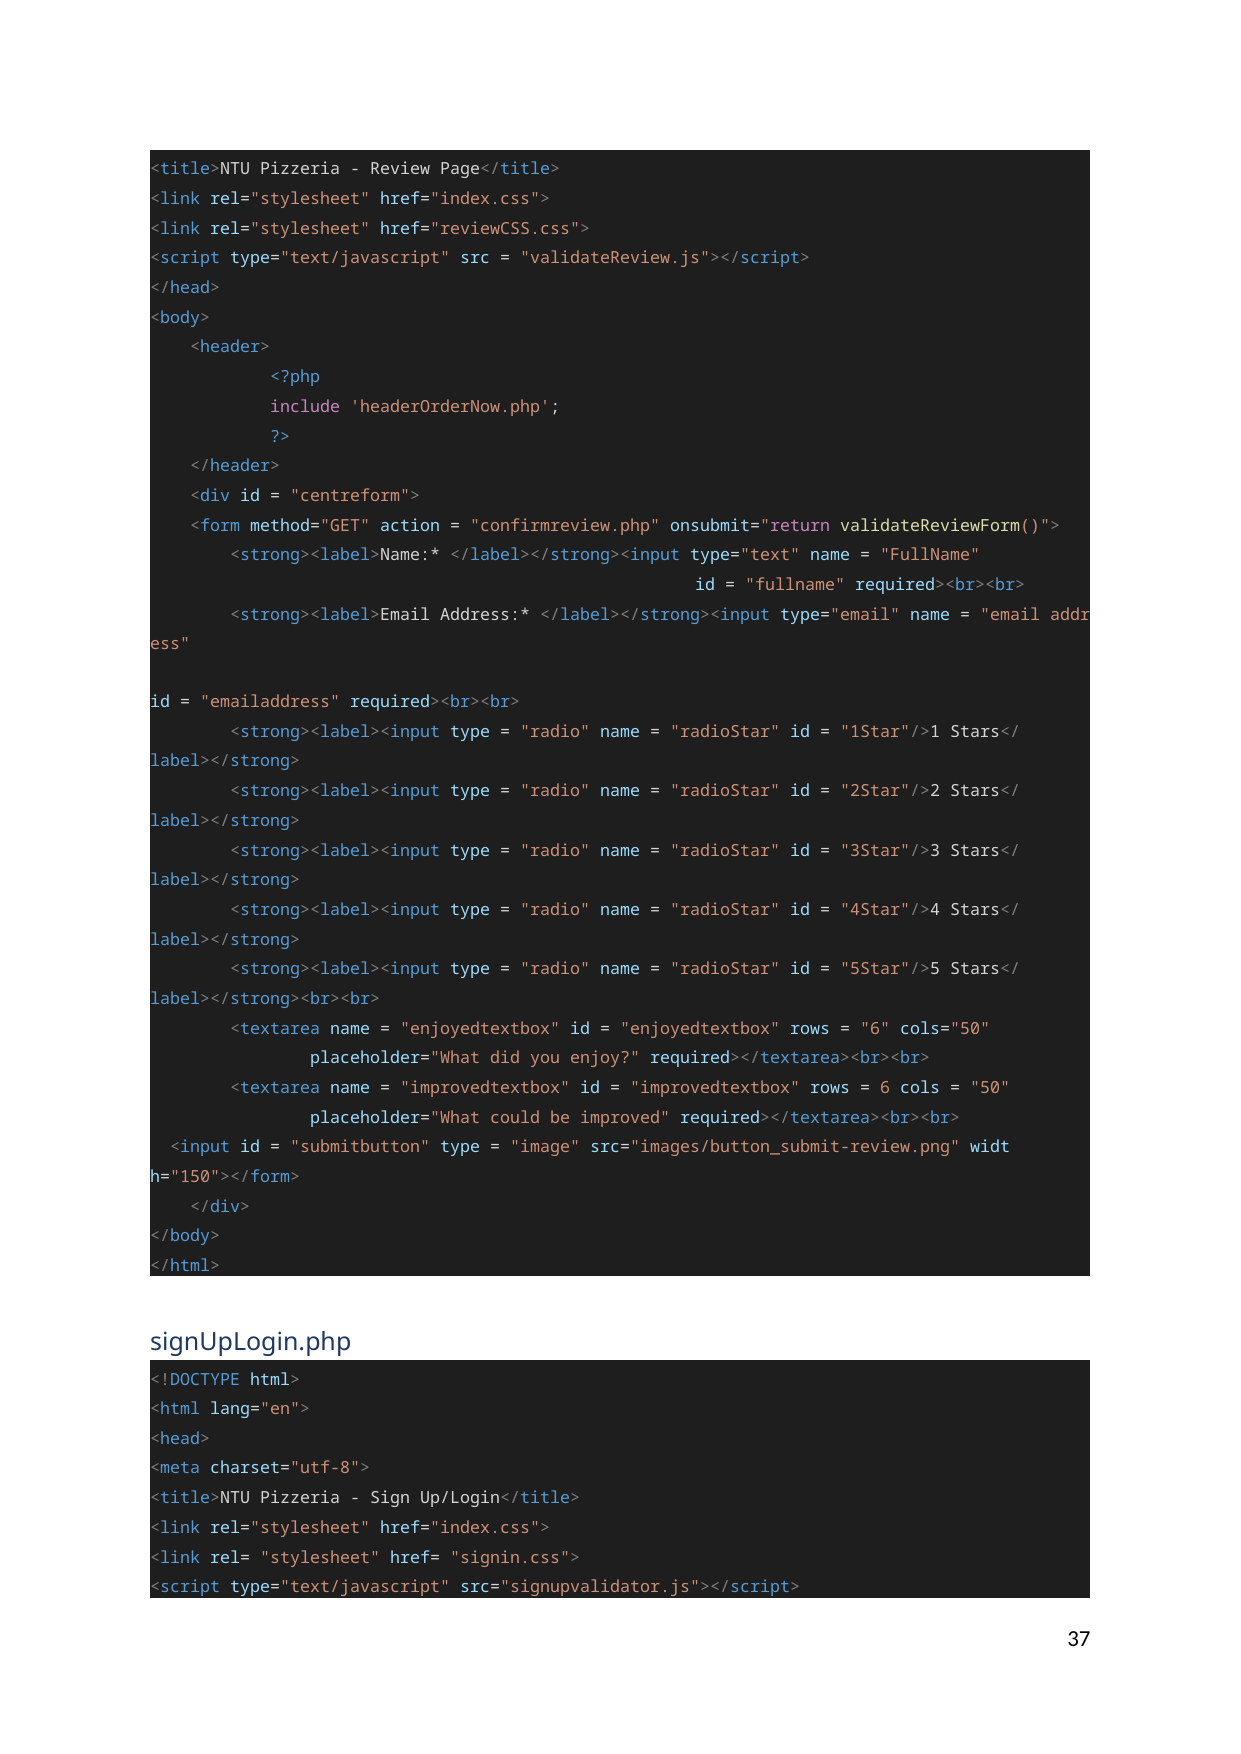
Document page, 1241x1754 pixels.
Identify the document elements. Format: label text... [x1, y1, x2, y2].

subtitle signUpLogin.php [150, 1323, 1090, 1357]
text <head> [150, 1419, 1090, 1449]
text <link rel= "stylesheet" href= "signin.css"> [150, 1538, 1090, 1568]
text <div id = "centreform"> [150, 477, 1090, 506]
text <form method="GET" action = "confirmreview.php" onsubmit="return validateReviewForm()"> [150, 506, 1090, 536]
text <title>NTU Pizzeria - Review Page</title> [150, 150, 1090, 180]
text <strong><label><input type = "radio" name = "radioStar" id = "3Star"/>3 Stars</label></strong> [150, 831, 1090, 891]
text placeholder="What could be improved" required></textarea><br><br> [150, 1098, 1090, 1128]
text include 'headerOrderNow.php'; [150, 387, 1090, 417]
text <textarea name = "improvedtextbox" id = "improvedtextbox" rows = 6 cols = "50" [150, 1069, 1090, 1098]
text </html> [150, 1247, 1090, 1276]
text <script type="text/javascript" src = "validateReview.js"></script> [150, 239, 1090, 269]
text <title>NTU Pizzeria - Sign Up/Login</title> [150, 1479, 1090, 1508]
text <strong><label><input type = "radio" name = "radioStar" id = "4Star"/>4 Stars</label></strong> [150, 891, 1090, 950]
text <html lang="en"> [150, 1390, 1090, 1419]
text </header> [150, 447, 1090, 477]
text ?> [150, 417, 1090, 447]
text </body> [150, 1217, 1090, 1247]
text <header> [150, 328, 1090, 358]
text </head> [150, 269, 1090, 298]
text <link rel="stylesheet" href="index.css"> [150, 1508, 1090, 1538]
text <?php [150, 358, 1090, 387]
text <strong><label>Email Address:* </label></strong><input type="email" name = "email address" [150, 595, 1090, 655]
text <!DOCTYPE html> [150, 1360, 1090, 1390]
text <input id = "submitbutton" type = "image" src="images/button_submit-review.png" width="150"></form> [150, 1128, 1090, 1187]
text <strong><label><input type = "radio" name = "radioStar" id = "5Star"/>5 Stars</label></strong><br><br> [150, 950, 1090, 1009]
text <strong><label>Name:* </label></strong><input type="text" name = "FullName" [150, 536, 1090, 566]
text <textarea name = "enjoyedtextbox" id = "enjoyedtextbox" rows = "6" cols="50" [150, 1009, 1090, 1039]
text </div> [150, 1187, 1090, 1217]
text id = "fullname" required><br><br> [150, 566, 1090, 595]
text <meta charset="utf-8"> [150, 1449, 1090, 1479]
text <strong><label><input type = "radio" name = "radioStar" id = "2Star"/>2 Stars</label></strong> [150, 772, 1090, 831]
text <body> [150, 298, 1090, 328]
text <strong><label><input type = "radio" name = "radioStar" id = "1Star"/>1 Stars</label></strong> [150, 712, 1090, 772]
text id = "emailaddress" required><br><br> [150, 655, 1090, 712]
text <script type="text/javascript" src="signupvalidator.js"></script> [150, 1568, 1090, 1598]
text placeholder="What did you enjoy?" required></textarea><br><br> [150, 1039, 1090, 1069]
text <link rel="stylesheet" href="index.css"> [150, 180, 1090, 209]
text <link rel="stylesheet" href="reviewCSS.css"> [150, 209, 1090, 239]
